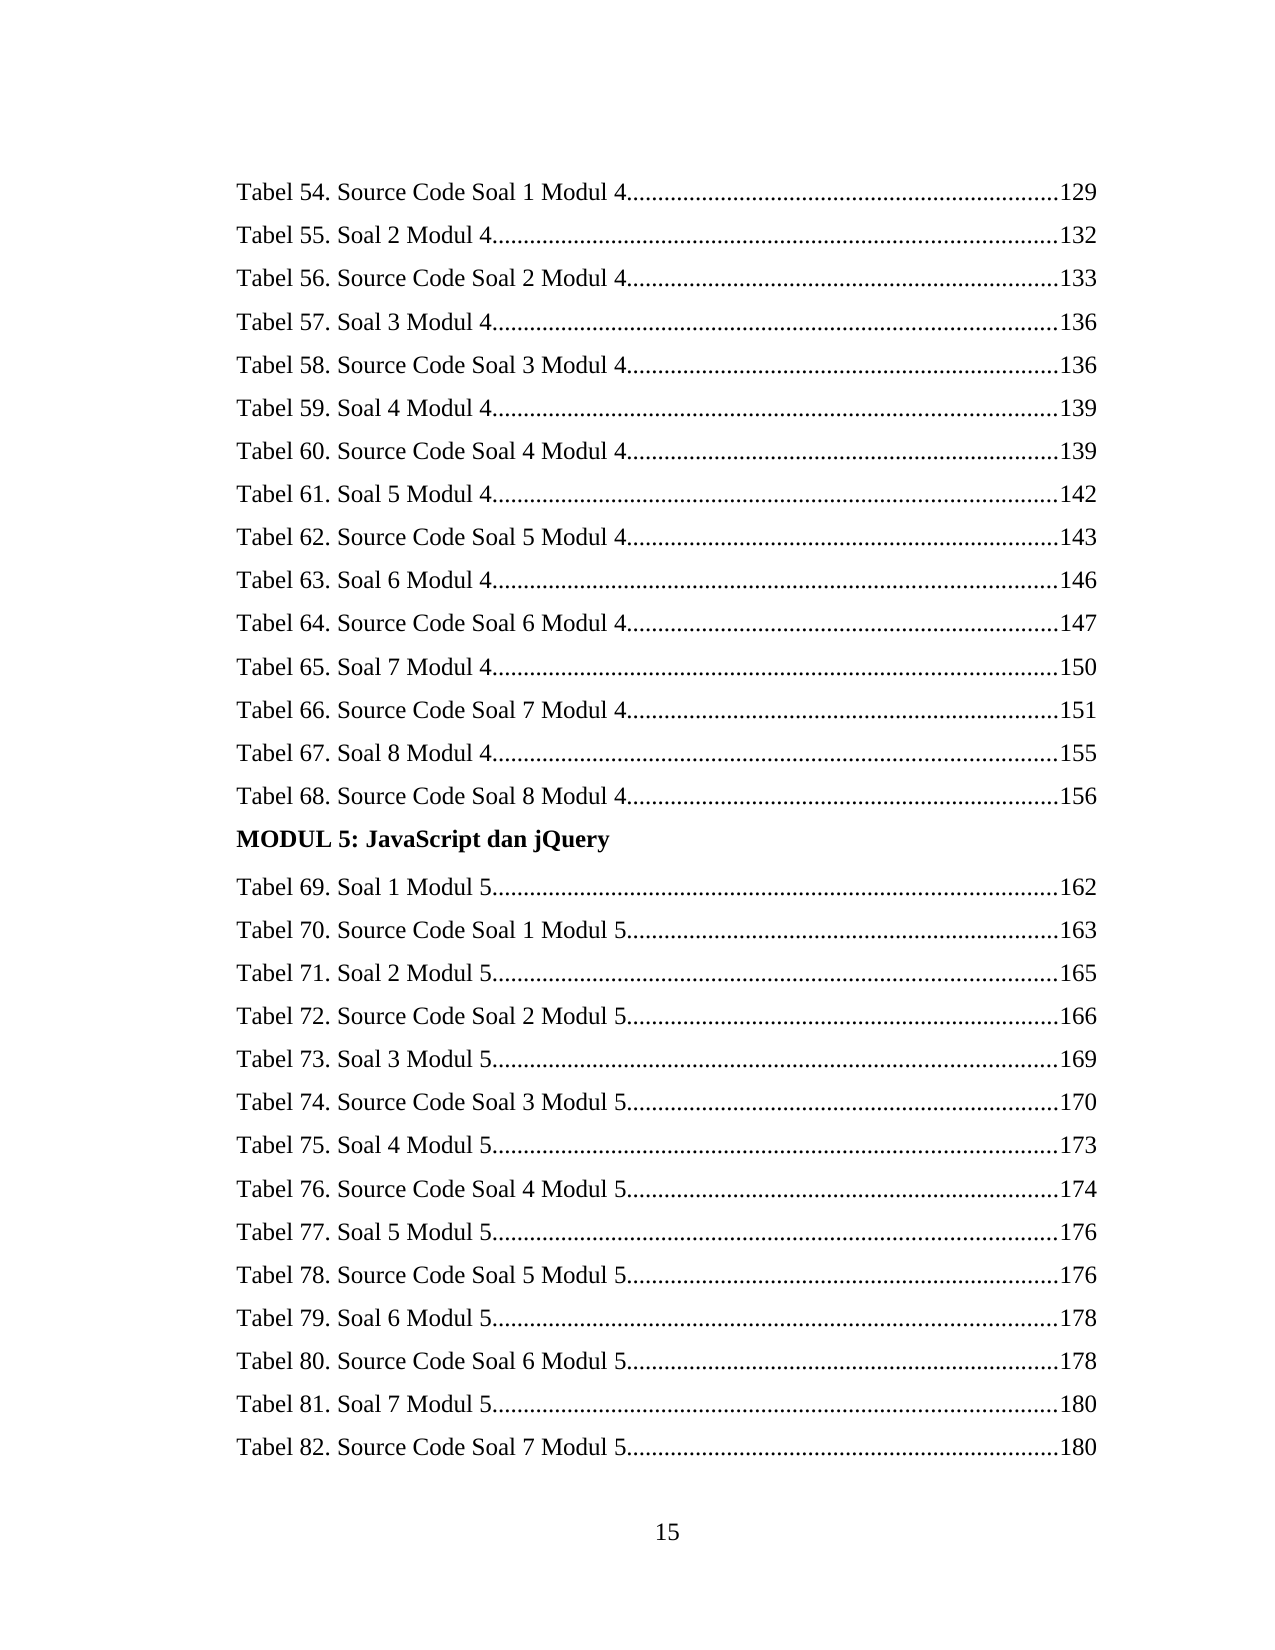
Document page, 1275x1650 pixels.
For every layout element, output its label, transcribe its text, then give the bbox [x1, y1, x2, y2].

text Tabel 60. Source Code Soal 4 Modul 4 139 [236, 436, 1098, 465]
text Tabel 57. Soal 3 Modul 4 136 [236, 307, 1098, 335]
text Tabel 68. Source Code Soal 8 Modul 4 156 [236, 781, 1098, 810]
text Tabel 54. Source Code Soal 1 Modul 4 129 [236, 177, 1098, 206]
text Tabel 75. Soal 4 Modul 5 173 [236, 1131, 1098, 1159]
text Tabel 82. Source Code Soal 7 Modul 5 180 [236, 1432, 1098, 1461]
text Tabel 67. Soal 8 Modul 4 155 [236, 738, 1098, 767]
text Tabel 62. Source Code Soal 5 Modul 4 143 [236, 522, 1098, 551]
text Tabel 81. Soal 7 Modul 5 180 [236, 1389, 1098, 1418]
text Tabel 64. Source Code Soal 6 Modul 4 147 [236, 608, 1098, 637]
text Tabel 71. Soal 2 Modul 5 165 [236, 958, 1098, 987]
text Tabel 59. Soal 4 Modul 4 139 [236, 393, 1098, 422]
text Tabel 56. Source Code Soal 2 Modul 4 133 [236, 263, 1098, 292]
text Tabel 61. Soal 5 Modul 4 142 [236, 479, 1098, 508]
text Tabel 79. Soal 6 Modul 5 178 [236, 1303, 1098, 1332]
text Tabel 74. Source Code Soal 3 Modul 5 170 [236, 1087, 1098, 1116]
text Tabel 55. Soal 2 Modul 4 132 [236, 220, 1098, 249]
text MODUL 5: JavaScript dan jQuery [236, 824, 1098, 853]
text Tabel 73. Soal 3 Modul 5 169 [236, 1044, 1098, 1073]
text Tabel 66. Source Code Soal 7 Modul 4 151 [236, 695, 1098, 723]
text Tabel 77. Soal 5 Modul 5 176 [236, 1217, 1098, 1246]
text Tabel 78. Source Code Soal 5 Modul 5 176 [236, 1260, 1098, 1289]
text Tabel 76. Source Code Soal 4 Modul 5 174 [236, 1174, 1098, 1202]
text Tabel 69. Soal 1 Modul 5 162 [236, 872, 1098, 901]
text Tabel 65. Soal 7 Modul 4 150 [236, 652, 1098, 680]
text Tabel 58. Source Code Soal 3 Modul 4 136 [236, 350, 1098, 378]
text Tabel 72. Source Code Soal 2 Modul 5 166 [236, 1001, 1098, 1030]
text Tabel 63. Soal 6 Modul 4 146 [236, 565, 1098, 594]
text Tabel 80. Source Code Soal 6 Modul 5 178 [236, 1346, 1098, 1375]
text Tabel 70. Source Code Soal 1 Modul 5 163 [236, 915, 1098, 944]
